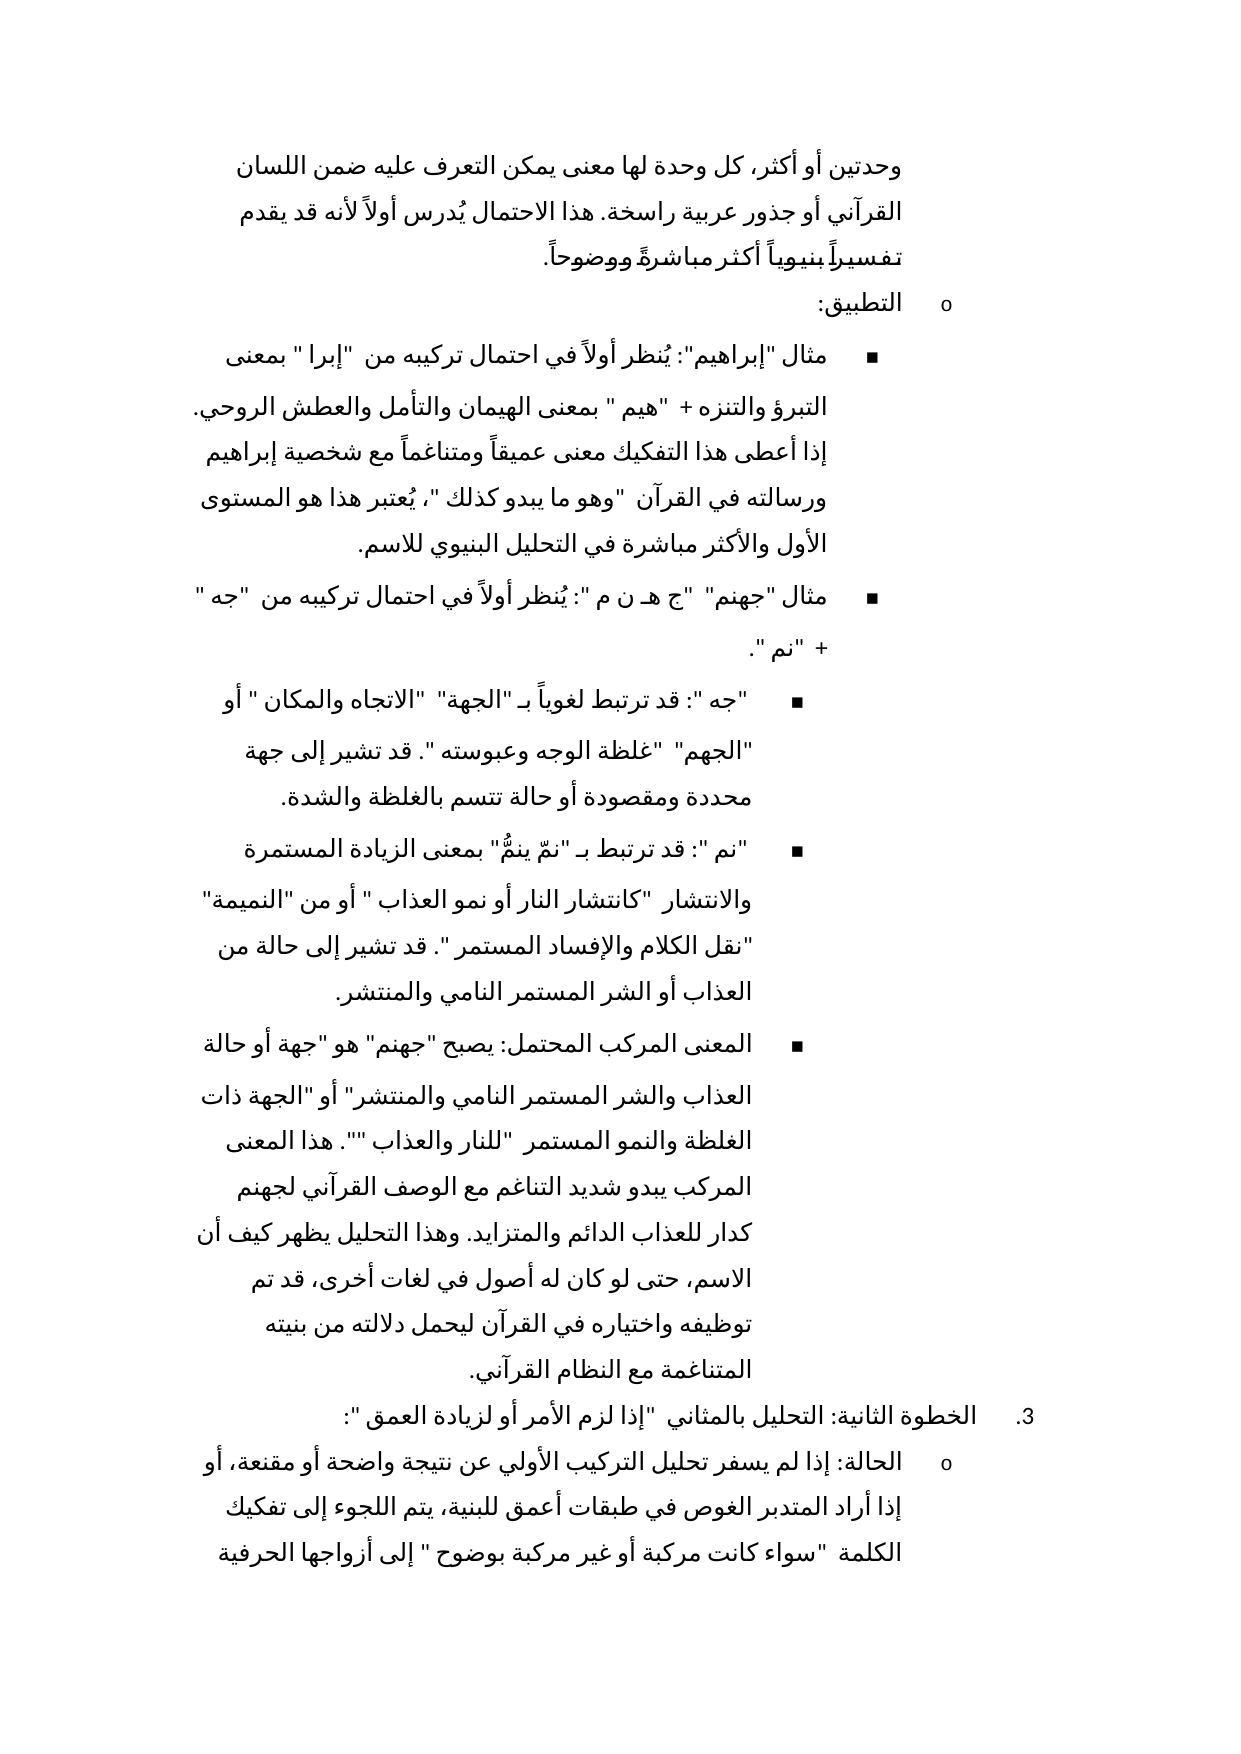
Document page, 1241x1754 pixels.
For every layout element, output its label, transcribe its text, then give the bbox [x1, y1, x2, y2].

list التطبيق: [187, 287, 940, 318]
list المعنى المركب المحتمل: يصبح "جهنم" هو "جهة أو حالة العذاب والشر المستمر النامي والمنتشر" أو "الجهة ذات الغلظة والنمو المستمر "للنار والعذاب "". هذا المعنى المركب يبدو شديد التناغم مع الوصف القرآني لجهنم كدار للعذاب الدائم والمتزايد. وهذا التحليل يظهر كيف أن الاسم، حتى لو كان له أصول في لغات أخرى، قد تم توظيفه واختياره في القرآن ليحمل دلالته من بنيته المتناغمة مع النظام القرآني. [187, 1022, 790, 1385]
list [187, 150, 940, 272]
list مثال "إبراهيم": يُنظر أولاً في احتمال تركيبه من "إبرا " بمعنى التبرؤ والتنزه + "هيم " بمعنى الهيمان والتأمل والعطش الروحي. إذا أعطى هذا التفكيك معنى عميقاً ومتناغماً مع شخصية إبراهيم ورسالته في القرآن "وهو ما يبدو كذلك "، يُعتبر هذا هو المستوى الأول والأكثر مباشرة في التحليل البنيوي للاسم. [187, 333, 865, 558]
list "نم ": قد ترتبط بـ "نمّ ينمُّ" بمعنى الزيادة المستمرة والانتشار "كانتشار النار أو نمو العذاب " أو من "النميمة" "نقل الكلام والإفساد المستمر ". قد تشير إلى حالة من العذاب أو الشر المستمر النامي والمنتشر. [187, 827, 790, 1007]
list الخطوة الثانية: التحليل بالمثاني "إذا لزم الأمر أو لزيادة العمق ": [187, 1400, 1015, 1430]
list مثال "جهنم" "ج هـ ن م ": يُنظر أولاً في احتمال تركيبه من "جه " + "نم ". [187, 574, 865, 662]
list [187, 1446, 940, 1568]
list "جه ": قد ترتبط لغوياً بـ "الجهة" "الاتجاه والمكان " أو "الجهم" "غلظة الوجه وعبوسته ". قد تشير إلى جهة محددة ومقصودة أو حالة تتسم بالغلظة والشدة. [187, 677, 790, 812]
